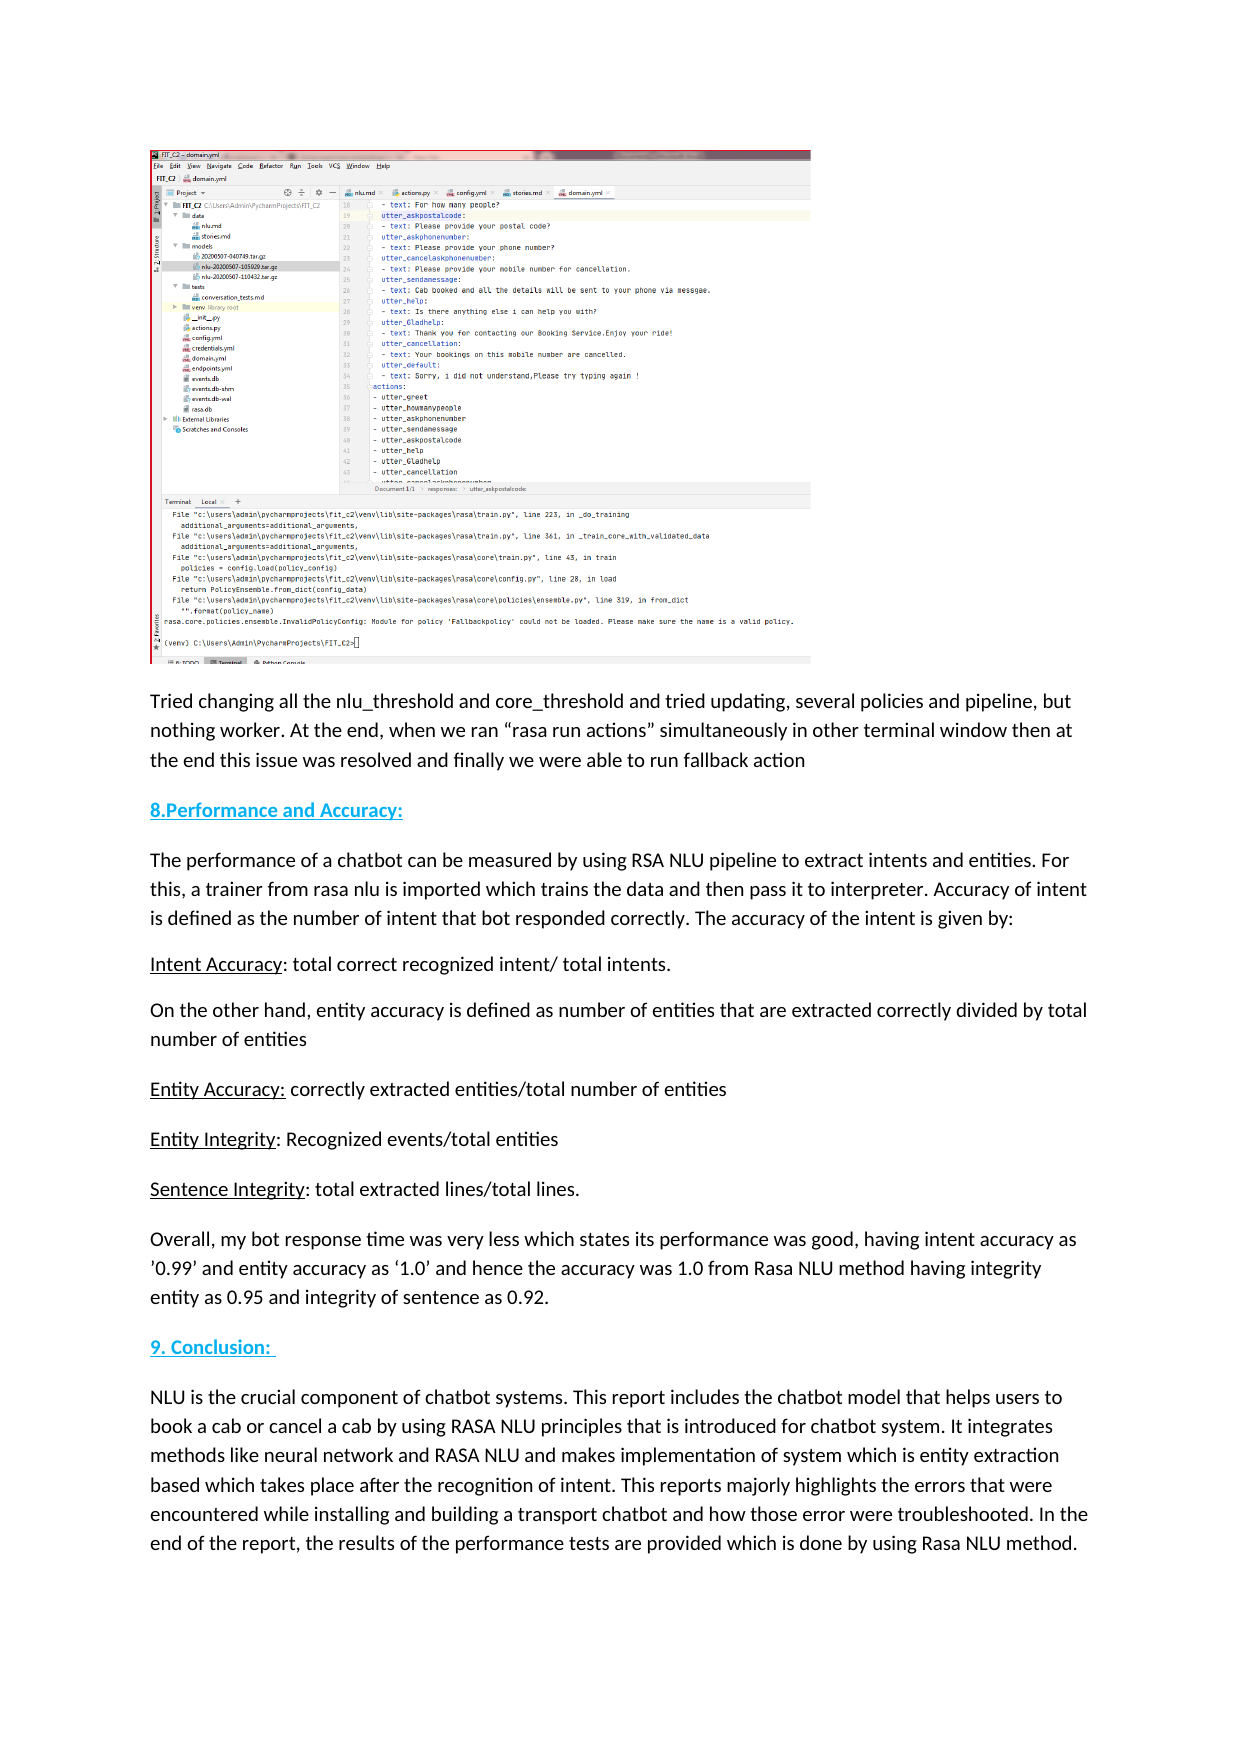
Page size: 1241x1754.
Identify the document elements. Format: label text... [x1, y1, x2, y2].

text Entity Accuracy: correctly extracted entities/total number of entities [150, 1076, 1090, 1101]
text Sentence Integrity: total extracted lines/total lines. [150, 1176, 1090, 1201]
text 8.Performance and Accuracy: [150, 797, 1090, 822]
text Tried changing all the nlu_threshold and core_threshold and tried updating, several policies and pipeline, but nothing worker. At the end, when we ran “rasa run actions” simultaneously in other terminal window then at the end this issue was resolved and finally we were able to run fallback action [150, 688, 1090, 772]
text 9. Conclusion: [150, 1334, 1090, 1360]
text Overall, my bot response time was very less which states its performance was good, having intent accuracy as ’0.99’ and entity accuracy as ‘1.0’ and hence the accuracy was 1.0 from Rasa NLU method having integrity entity as 0.95 and integrity of sentence as 0.92. [150, 1226, 1090, 1310]
text Entity Integrity: Recognized events/total entities [150, 1126, 1090, 1151]
picture [150, 150, 811, 664]
text NLU is the crucial component of chatbot systems. This report includes the chatbot model that helps users to book a cab or cancel a cab by using RASA NLU principles that is introduced for chatbot system. It integrates methods like neural network and RASA NLU and makes implementation of system which is entity extraction based which takes place after the recognition of intent. This reports majorly highlights the errors that were encountered while installing and building a transport chatbot and how those error were troubleshooted. In the end of the report, the results of the performance tests are provided which is done by using Rasa NLU method. [150, 1384, 1090, 1556]
subtitle Intent Accuracy: total correct recognized intent/ total intents. [150, 951, 1090, 976]
text On the other hand, entity accuracy is defined as number of entities that are extracted correctly divided by total number of entities [150, 997, 1090, 1051]
subtitle The performance of a chatbot can be measured by using RSA NLU pipeline to extract intents and entities. For this, a trainer from rasa nlu is imported which trains the data and then pass it to interpreter. Accuracy of intent is defined as the number of intent that bot responded correctly. The accuracy of the intent is given by: [150, 847, 1090, 931]
